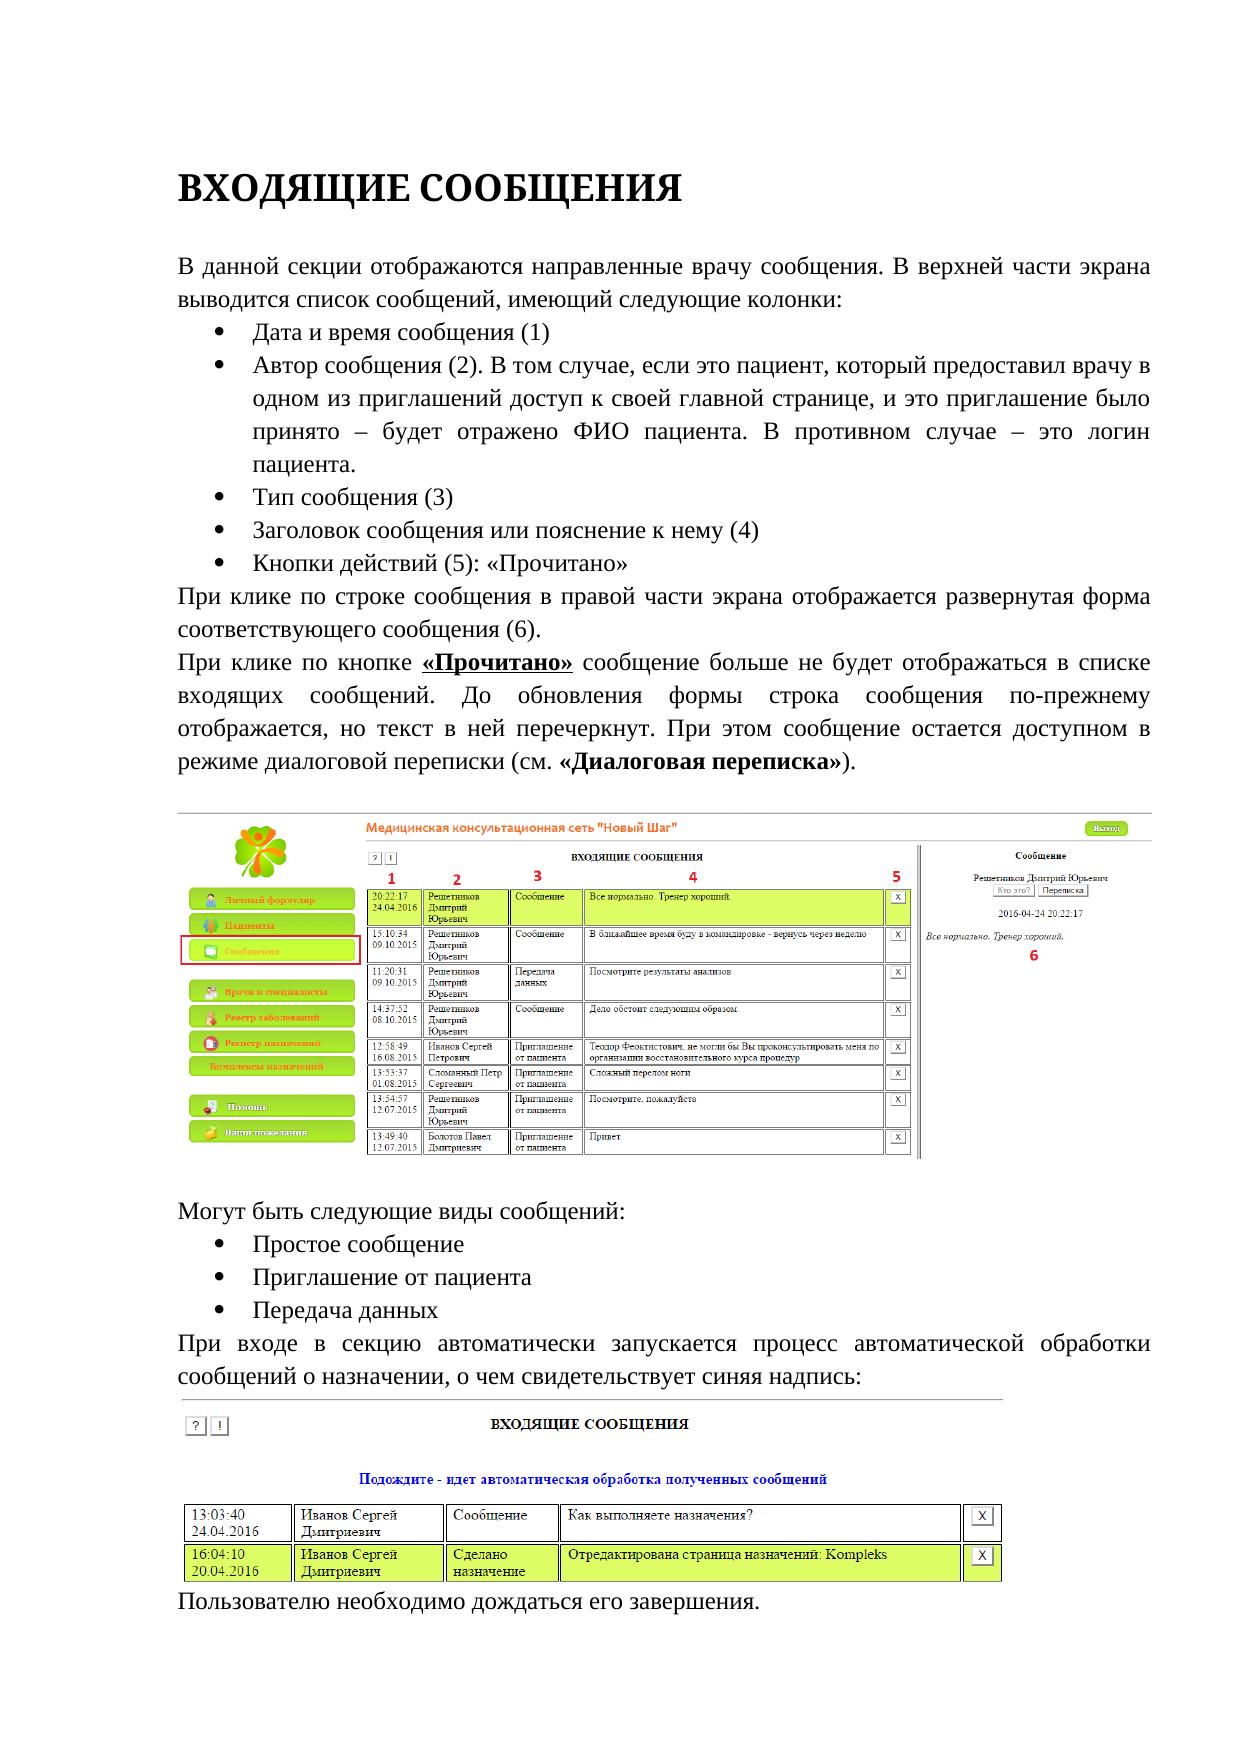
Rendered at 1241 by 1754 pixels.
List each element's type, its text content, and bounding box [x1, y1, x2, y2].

text Пользователю необходимо дождаться его завершения. [177, 1586, 1152, 1615]
list Дата и время сообщения (1) [215, 317, 1152, 346]
subtitle Входящие сообщения [177, 168, 1152, 211]
list Приглашение от пациента [215, 1262, 1152, 1291]
list Заголовок сообщения или пояснение к нему (4) [215, 515, 1152, 544]
picture [177, 812, 1153, 1159]
text При входе в секцию автоматически запускается процесс автоматической обработки сообщений о назначении, о чем свидетельствует синяя надпись: [177, 1328, 1152, 1390]
list Автор сообщения (2). В том случае, если это пациент, который предоставил врачу в одном из приглашений доступ к своей главной странице, и это приглашение было принято – будет отражено ФИО пациента. В противном случае – это логин пациента. [215, 350, 1152, 478]
list Передача данных [215, 1295, 1152, 1324]
text В данной секции отображаются направленные врачу сообщения. В верхней части экрана выводится список сообщений, имеющий следующие колонки: [177, 251, 1152, 312]
picture [177, 1394, 1004, 1582]
text При клике по строке сообщения в правой части экрана отображается развернутая форма соответствующего сообщения (6). [177, 581, 1152, 643]
list Тип сообщения (3) [215, 482, 1152, 511]
list Кнопки действий (5): «Прочитано» [215, 548, 1152, 577]
text Могут быть следующие виды сообщений: [177, 1196, 1152, 1225]
list Простое сообщение [215, 1229, 1152, 1258]
